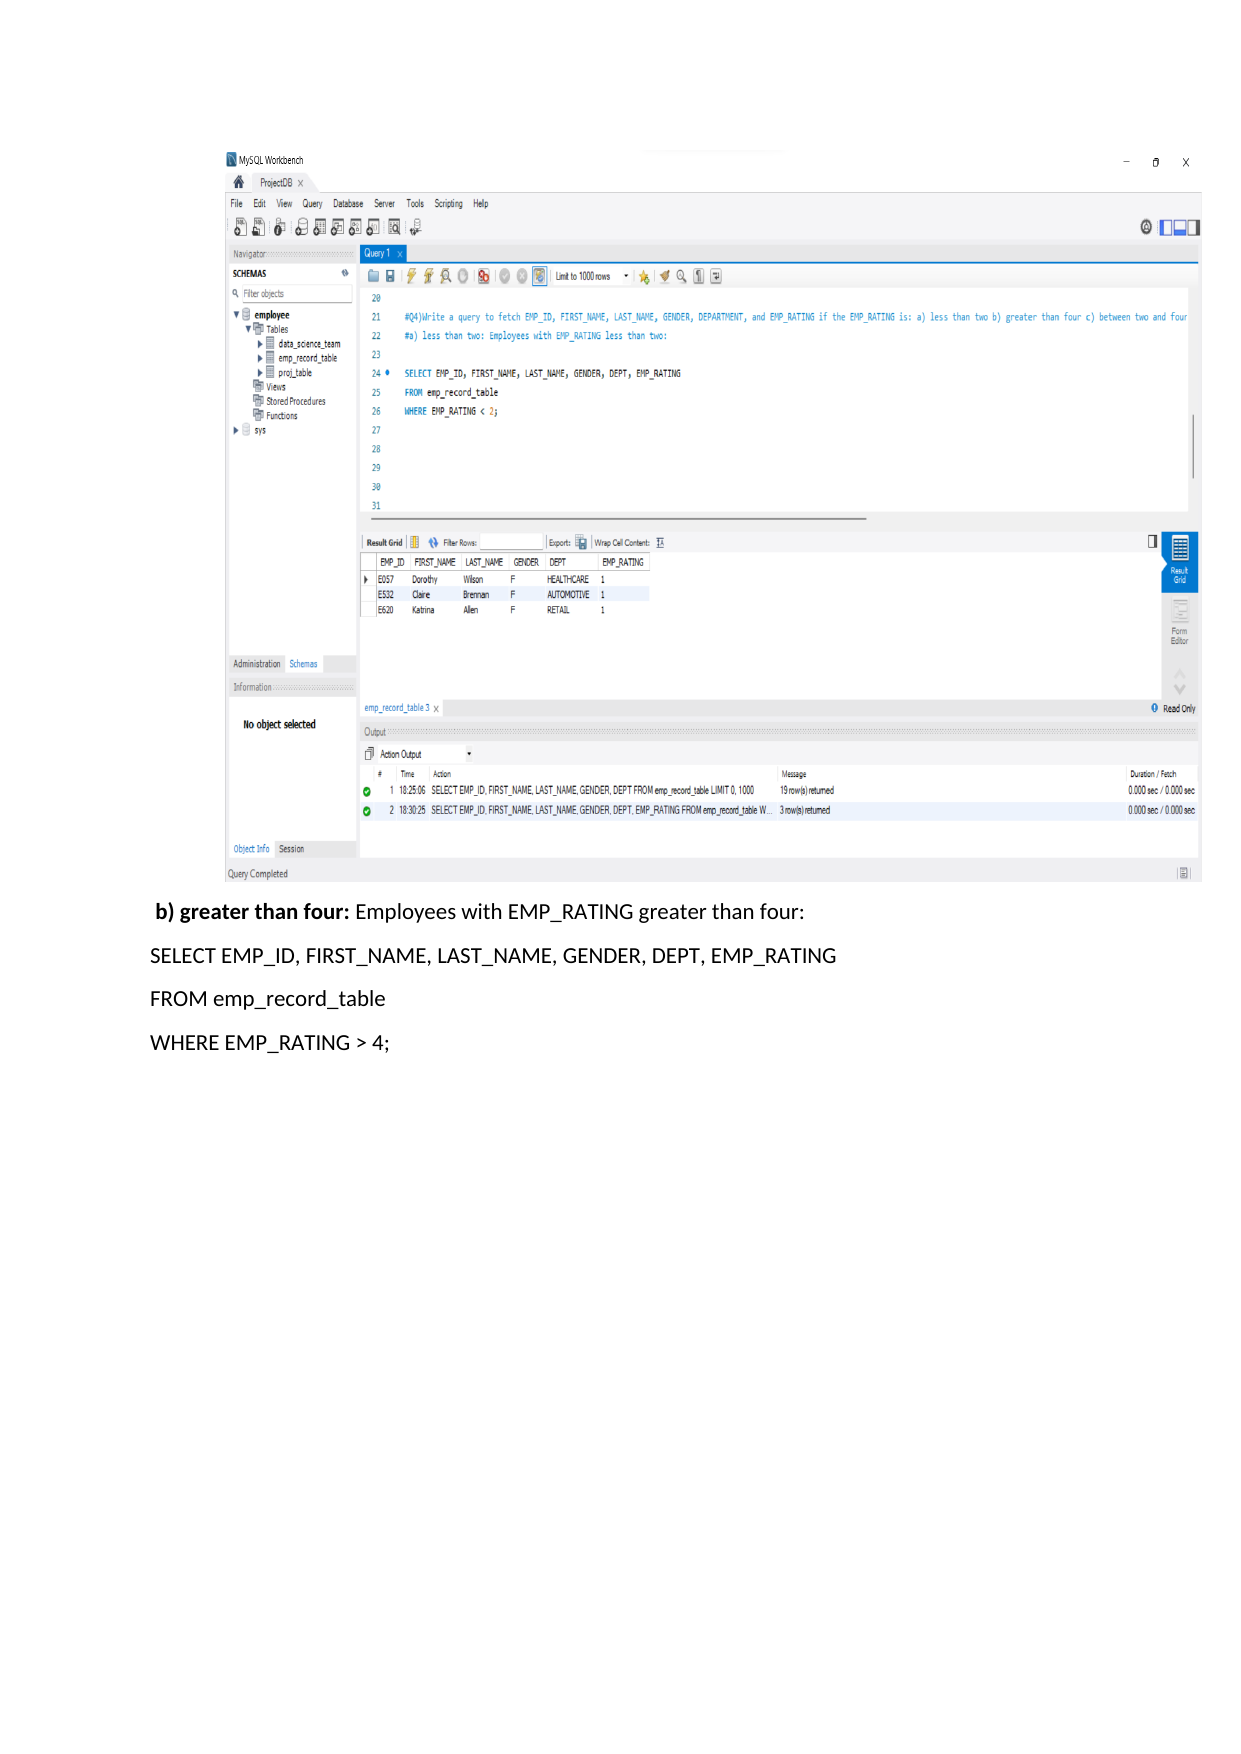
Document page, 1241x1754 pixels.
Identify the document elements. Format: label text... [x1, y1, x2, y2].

text b) greater than four: Employees with EMP_RATING greater than four: [150, 897, 1090, 925]
text SELECT EMP_ID, FIRST_NAME, LAST_NAME, GENDER, DEPT, EMP_RATING [150, 941, 1090, 969]
picture [225, 150, 1202, 882]
text WHERE EMP_RATING > 4; [150, 1028, 1090, 1056]
text FROM emp_record_table [150, 984, 1090, 1012]
